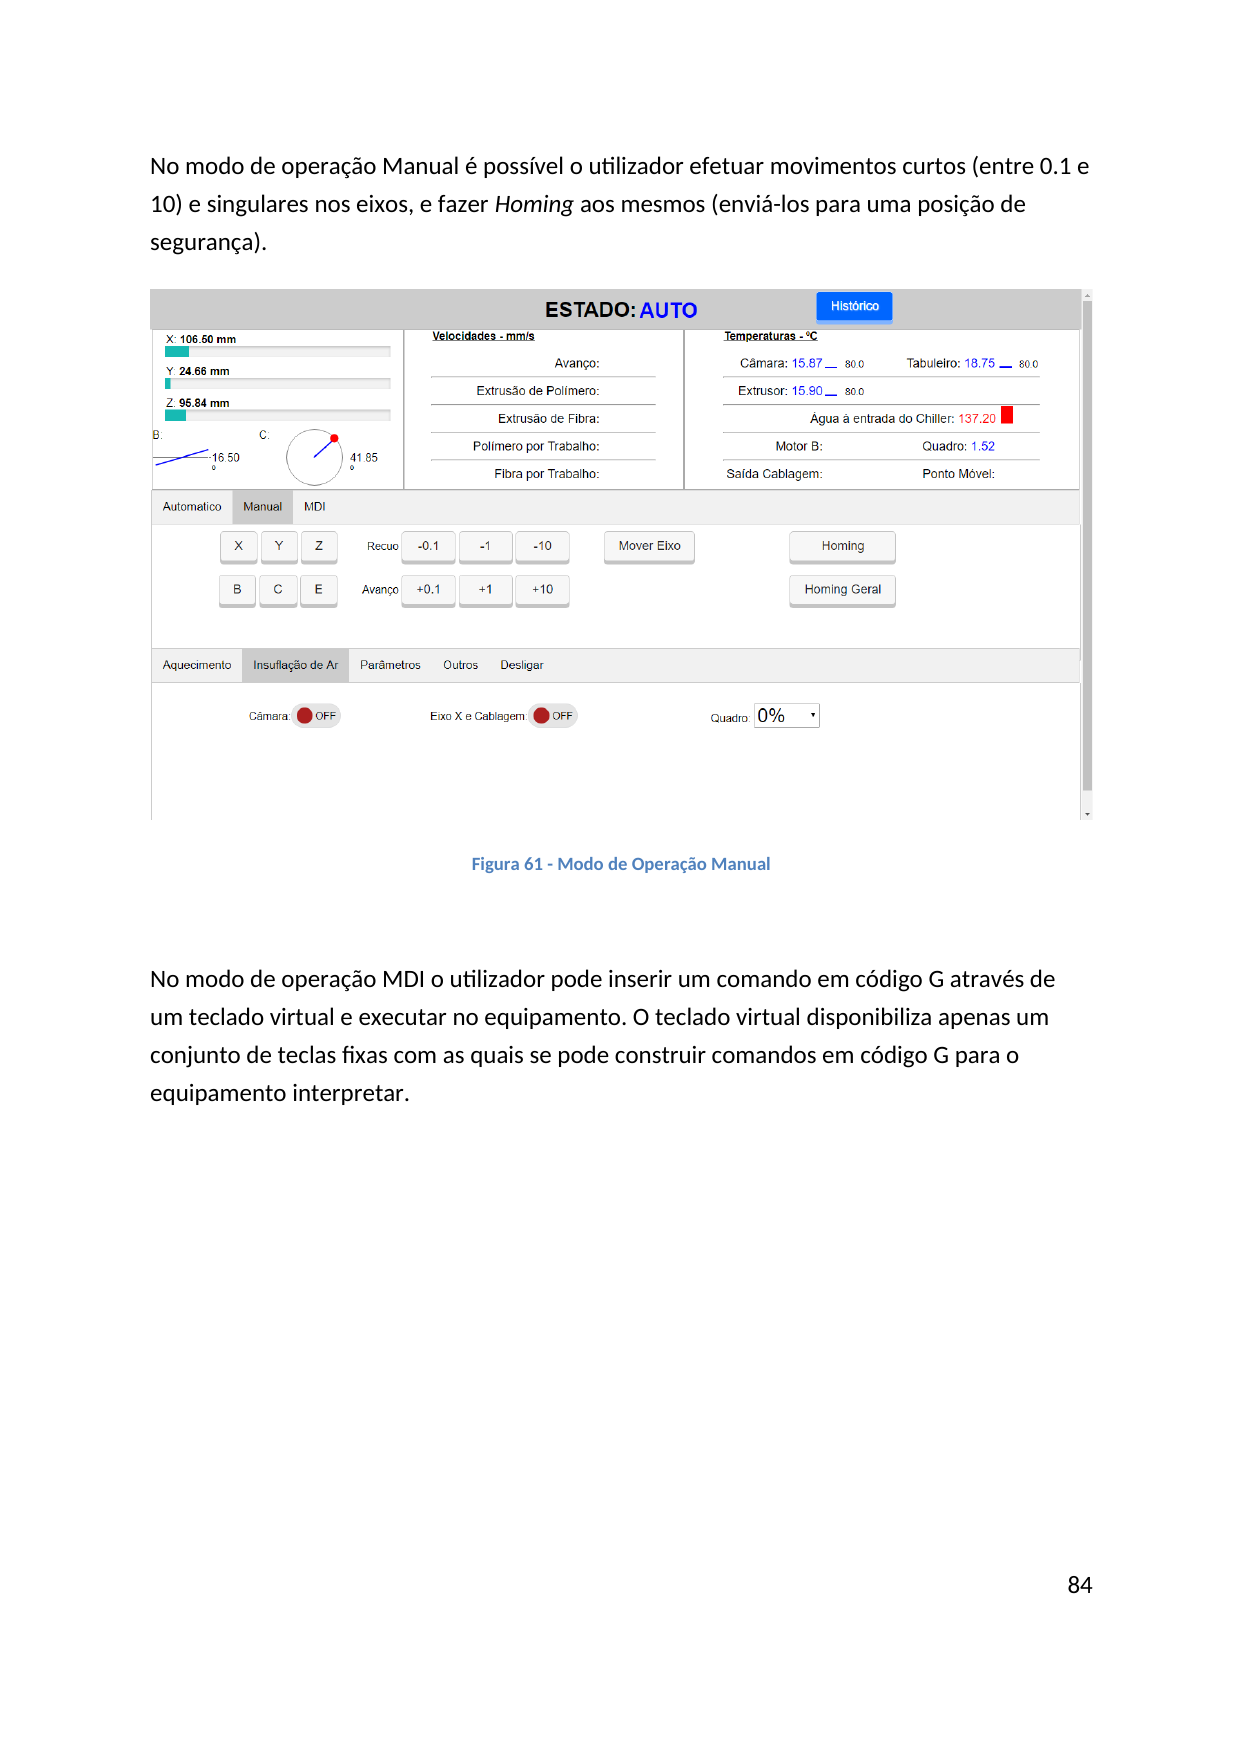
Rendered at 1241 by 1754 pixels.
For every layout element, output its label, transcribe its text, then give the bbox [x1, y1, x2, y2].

picture [150, 289, 1093, 820]
text No modo de operação Manual é possível o utilizador efetuar movimentos curtos (entre 0.1 e 10) e singulares nos eixos, e fazer Homing aos mesmos (enviá-los para uma posição de segurança). [150, 150, 1092, 257]
text No modo de operação MDI o utilizador pode inserir um comando em código G através de um teclado virtual e executar no equipamento. O teclado virtual disponibiliza apenas um conjunto de teclas fixas com as quais se pode construir comandos em código G para o equipamento interpretar. [150, 963, 1092, 1108]
